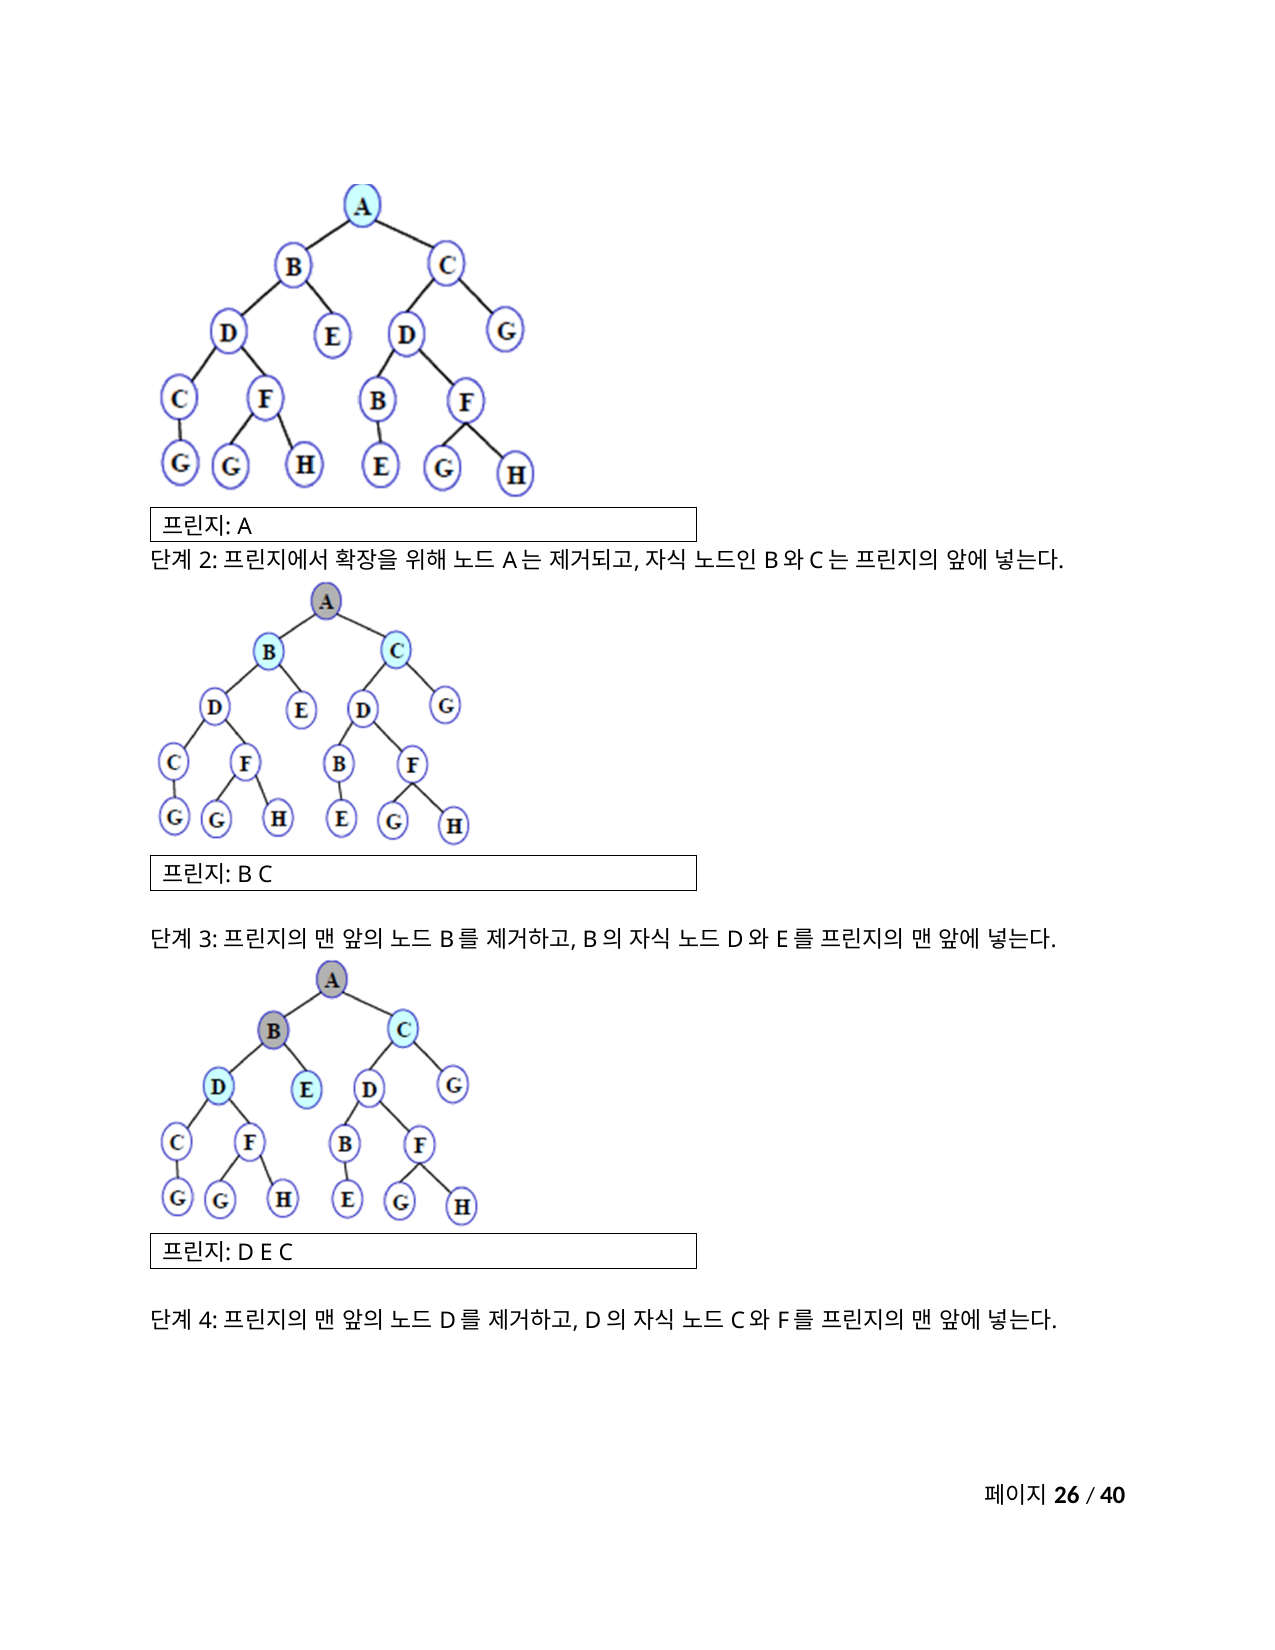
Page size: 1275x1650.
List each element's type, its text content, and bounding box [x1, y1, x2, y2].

table_header 프린지: B C [151, 856, 696, 889]
picture [150, 177, 543, 505]
picture [156, 956, 482, 1231]
picture [150, 578, 479, 853]
table_header 프린지: A [151, 508, 696, 541]
text 단계 4: 프린지의 맨 앞의 노드 D를 제거하고, D의 자식 노드 C와 F를 프린지의 맨 앞에 넣는다. [150, 1302, 1125, 1336]
text 단계 2: 프린지에서 확장을 위해 노드 A는 제거되고, 자식 노드인 B와C는 프린지의 앞에 넣는다. [150, 542, 1125, 575]
text 단계 3: 프린지의 맨 앞의 노드 B를 제거하고, B의 자식 노드 D와 E를 프린지의 맨 앞에 넣는다. [150, 921, 1125, 954]
table_header 프린지: D E C [151, 1234, 696, 1268]
